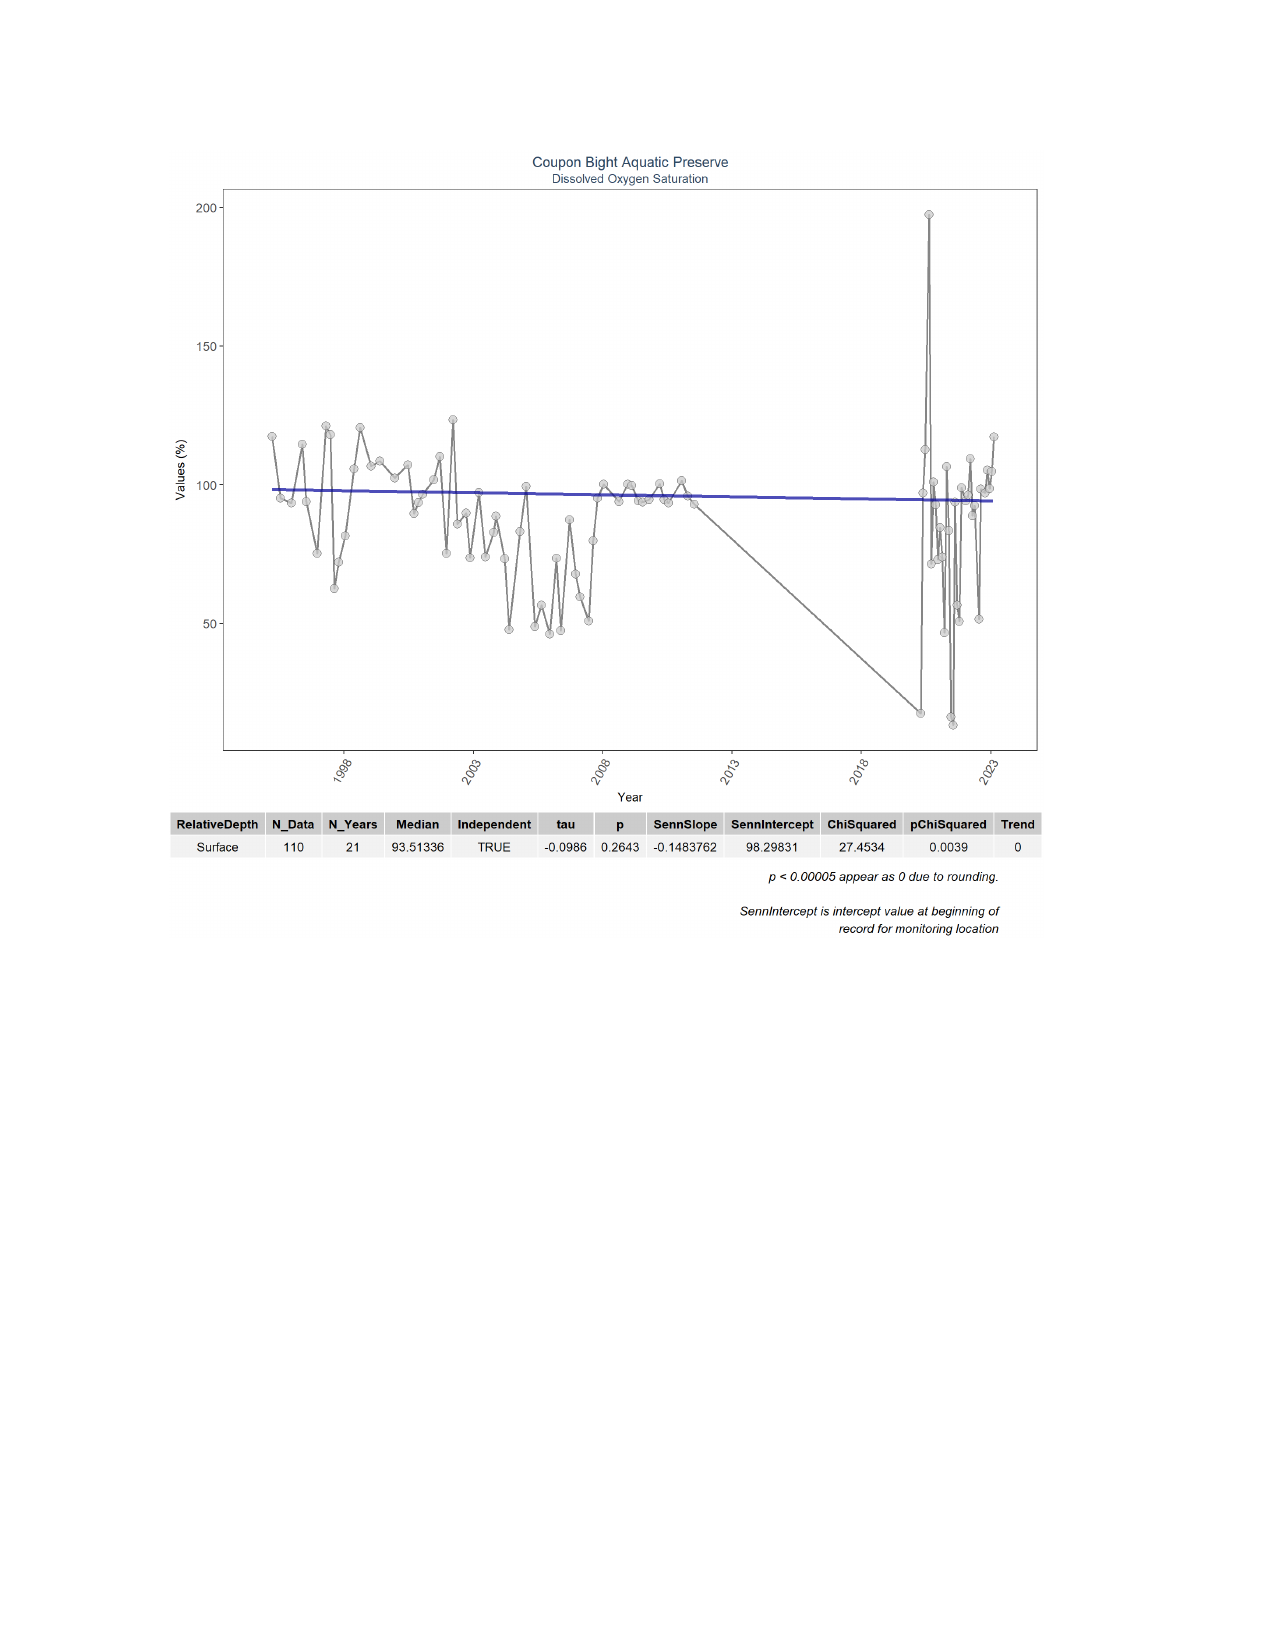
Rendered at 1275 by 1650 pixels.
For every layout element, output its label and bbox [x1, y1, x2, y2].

picture [168, 150, 1044, 938]
